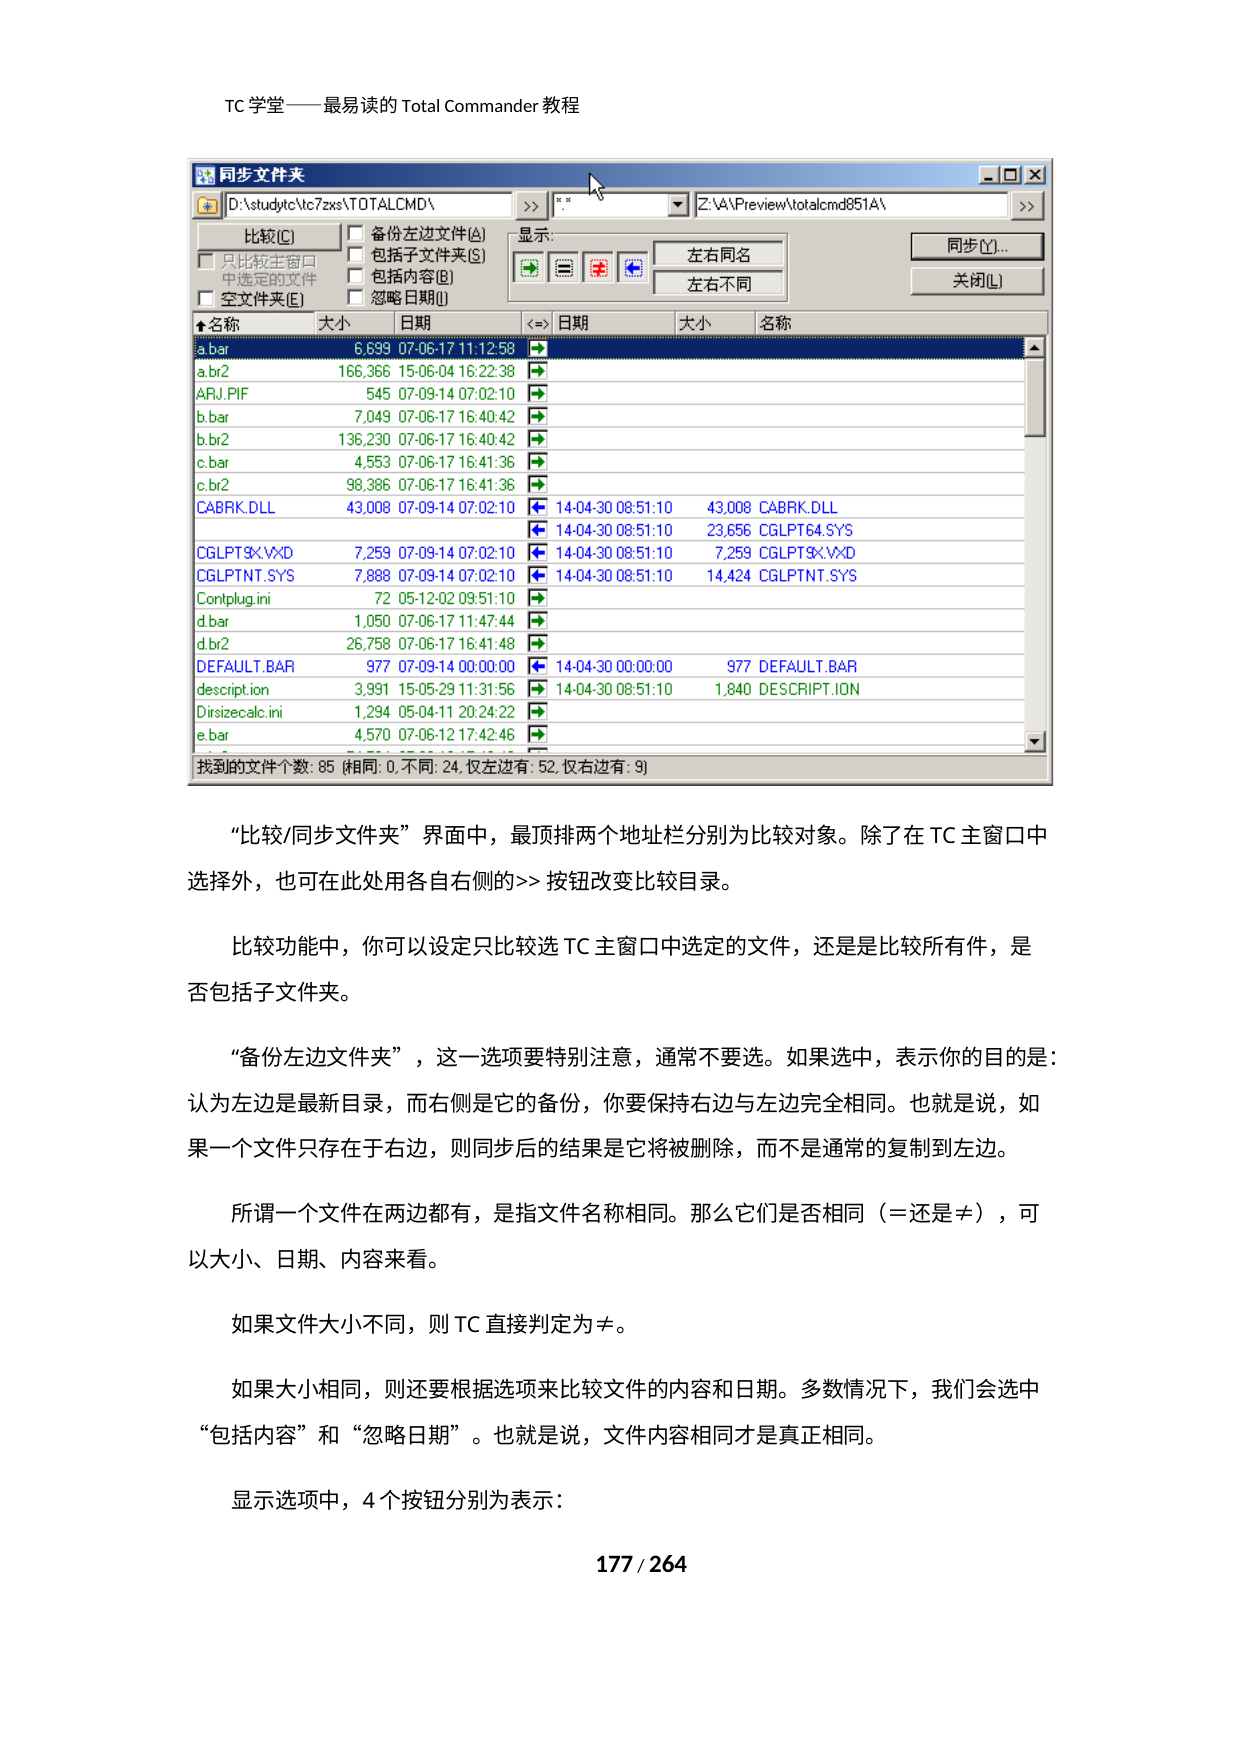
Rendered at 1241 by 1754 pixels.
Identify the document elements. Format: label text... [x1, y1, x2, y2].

text 比较功能中，你可以设定只比较选TC主窗口中选定的文件，还是是比较所有件，是否包括子文件夹。 [187, 925, 1053, 1011]
text “比较/同步文件夹”界面中，最顶排两个地址栏分别为比较对象。除了在TC主窗口中选择外，也可在此处用各自右侧的>> 按钮改变比较目录。 [187, 814, 1053, 900]
picture [187, 158, 1054, 786]
text 所谓一个文件在两边都有，是指文件名称相同。那么它们是否相同（＝还是≠），可以大小、日期、内容来看。 [187, 1192, 1053, 1278]
text 如果大小相同，则还要根据选项来比较文件的内容和日期。多数情况下，我们会选中“包括内容”和“忽略日期”。也就是说，文件内容相同才是真正相同。 [187, 1368, 1053, 1454]
text 显示选项中，4个按钮分别为表示： [187, 1479, 1053, 1519]
text 如果文件大小不同，则TC直接判定为≠。 [187, 1303, 1053, 1343]
text “备份左边文件夹”，这一选项要特别注意，通常不要选。如果选中，表示你的目的是：认为左边是最新目录，而右侧是它的备份，你要保持右边与左边完全相同。也就是说，如果一个文件只存在于右边，则同步后的结果是它将被删除，而不是通常的复制到左边。 [187, 1036, 1053, 1167]
